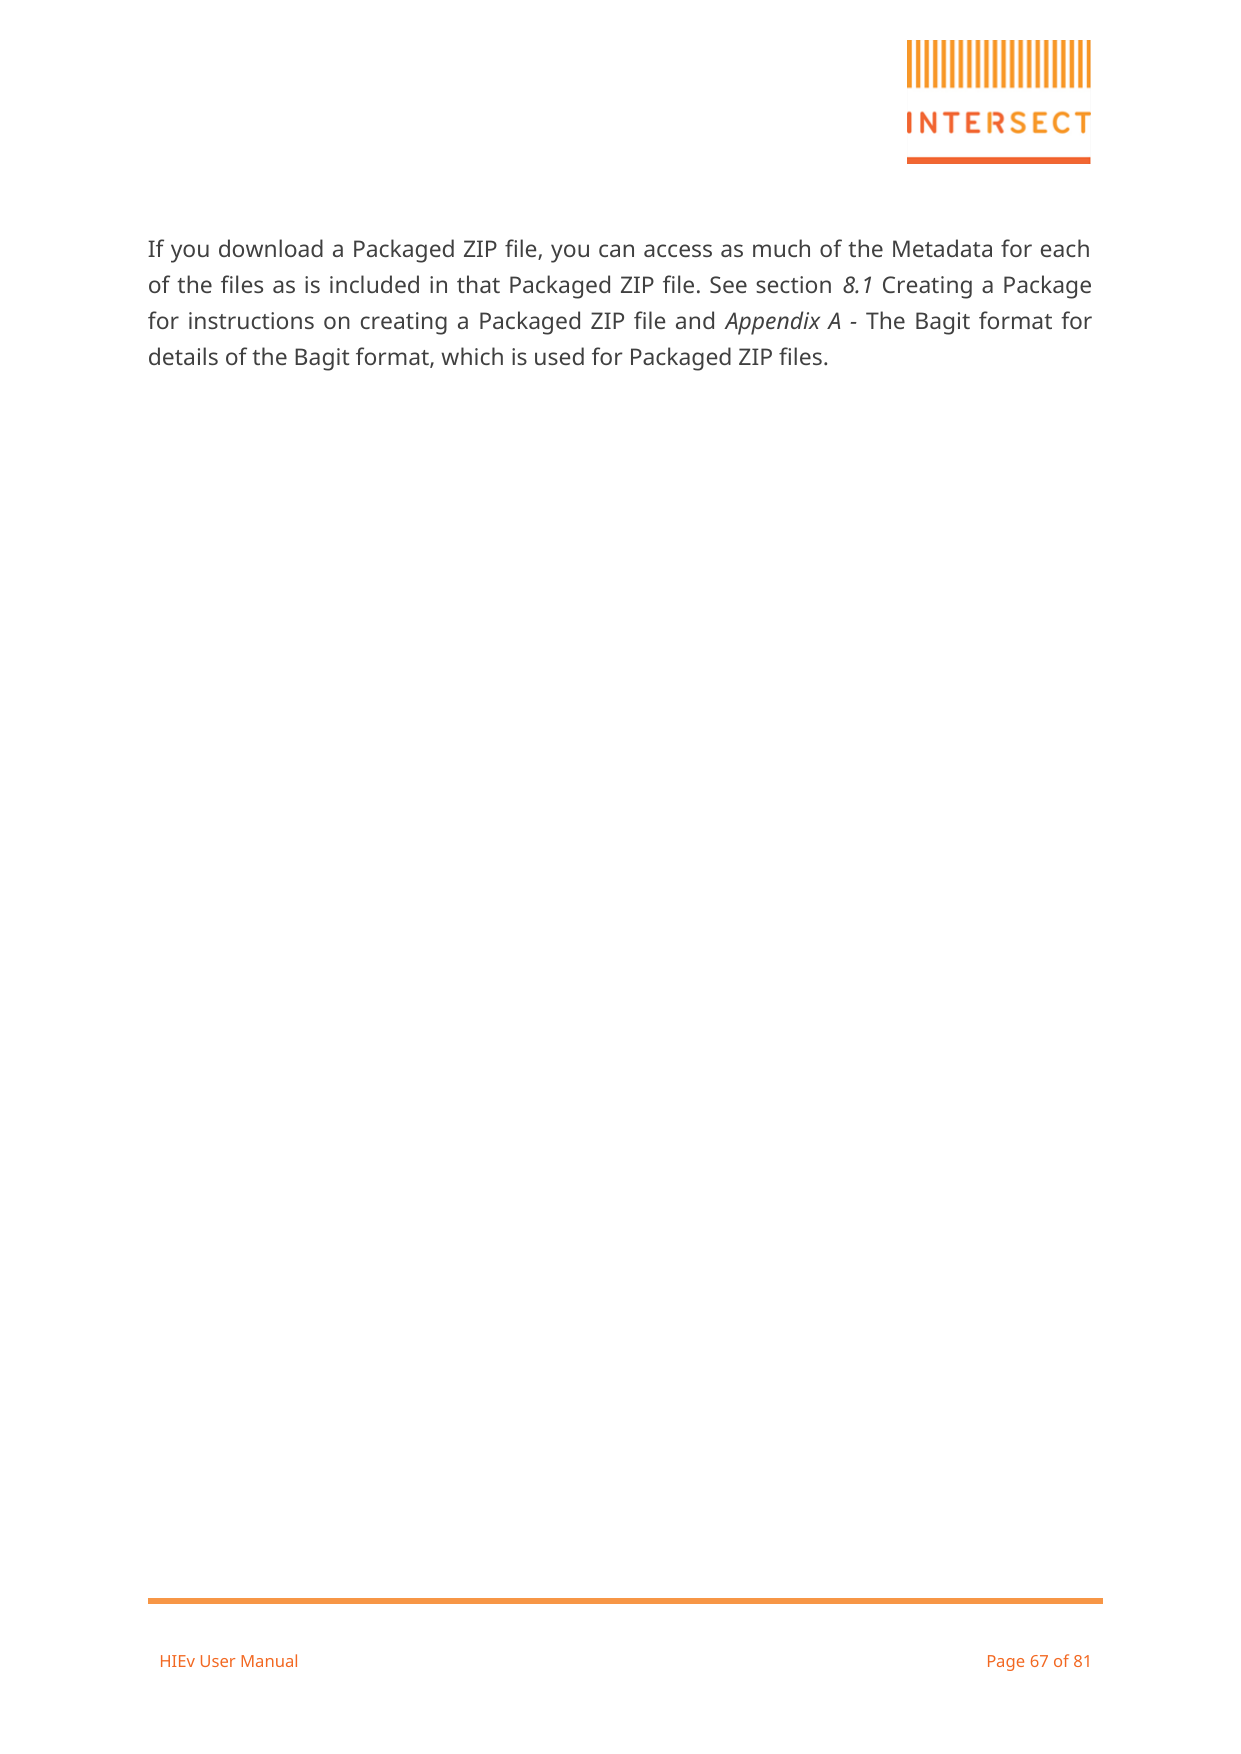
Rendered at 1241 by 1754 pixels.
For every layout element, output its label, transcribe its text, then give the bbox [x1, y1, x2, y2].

picture [905, 38, 1093, 166]
